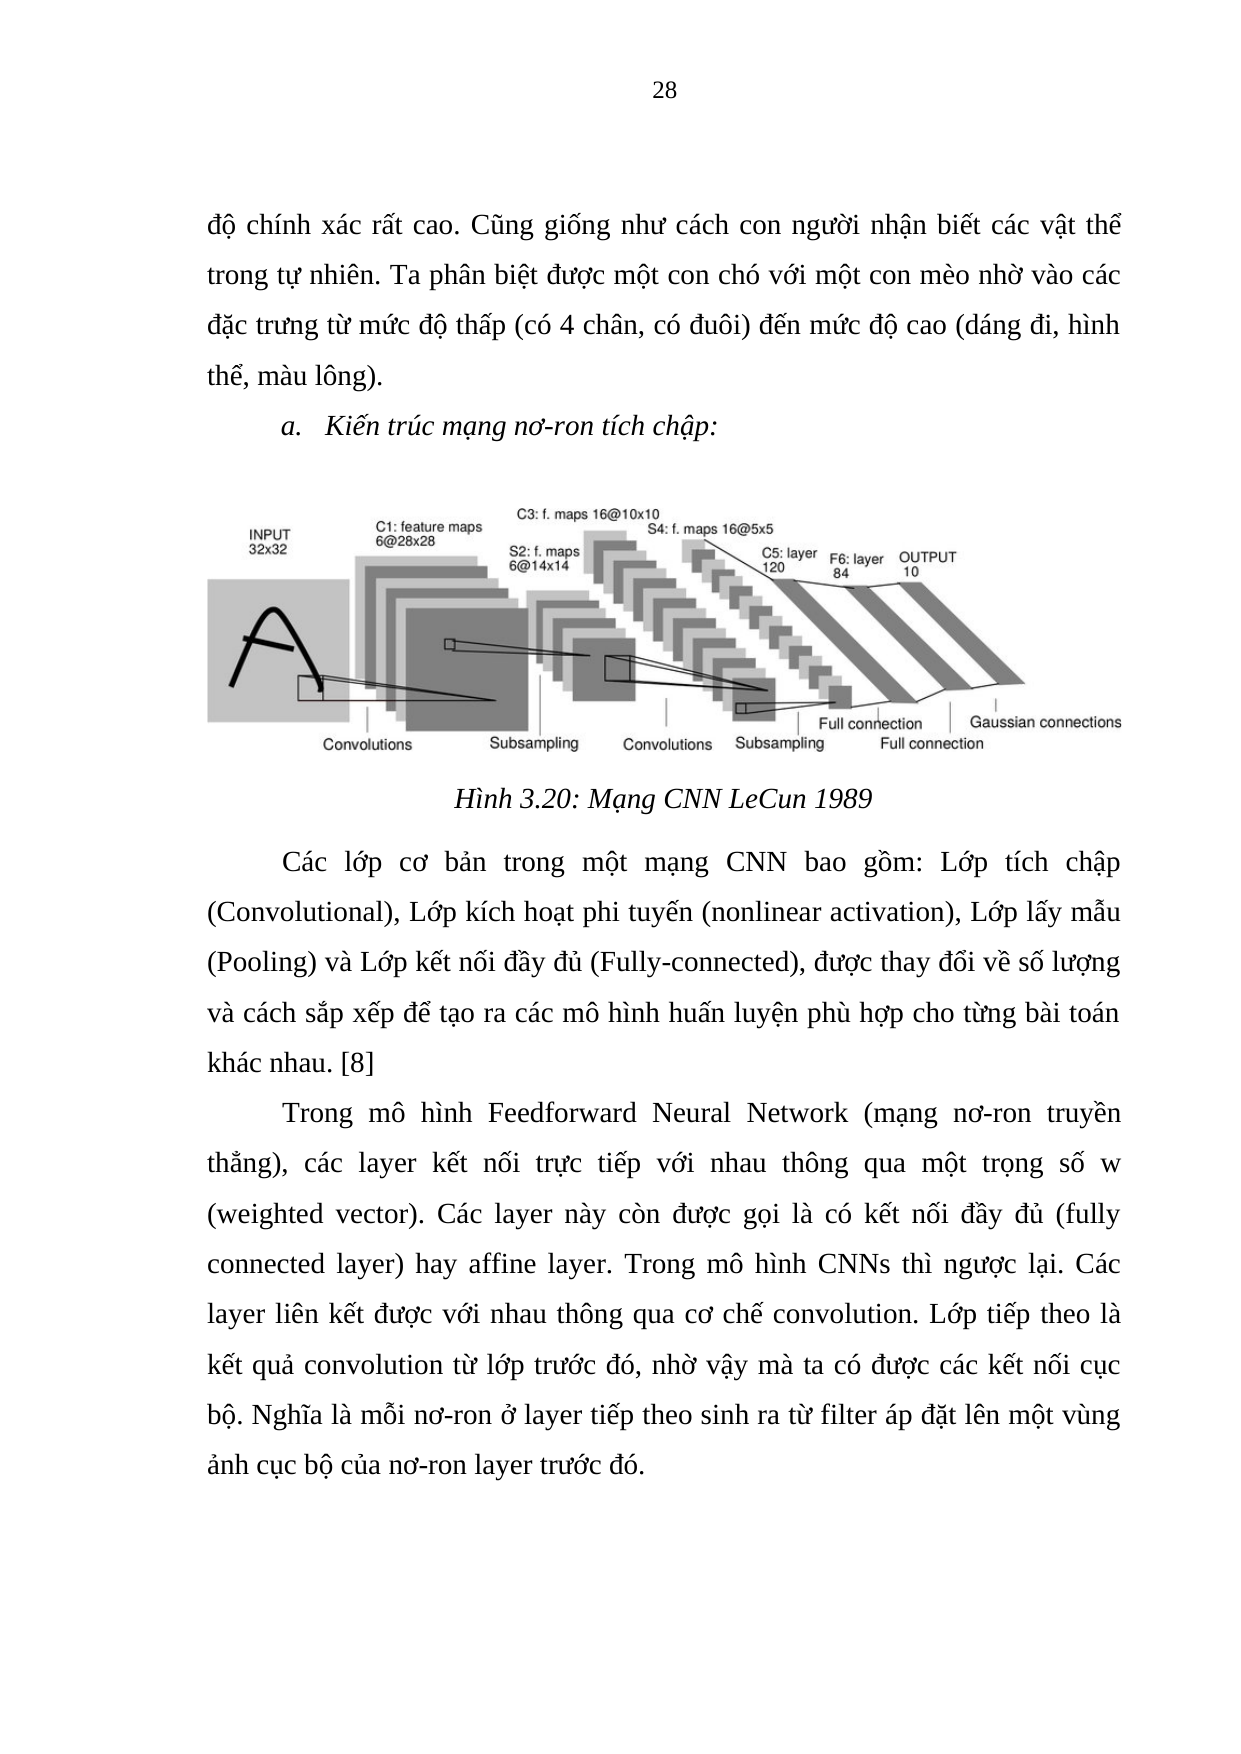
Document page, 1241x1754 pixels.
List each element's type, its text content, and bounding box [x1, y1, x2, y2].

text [207, 207, 1122, 391]
text Trong mô hình Feedforward Neural Network (mạng nơ-ron truyền thẳng), các layer kết nối trực tiếp với nhau thông qua một trọng số w (weighted vector). Các layer này còn được gọi là có kết nối đầy đủ (fully connected layer) hay affine layer. Trong mô hình CNNs thì ngược lại. Các layer liên kết được với nhau thông qua cơ chế convolution. Lớp tiếp theo là kết quả convolution từ lớp trước đó, nhờ vậy mà ta có được các kết nối cục bộ. Nghĩa là mỗi nơ-ron ở layer tiếp theo sinh ra từ filter áp đặt lên một vùng ảnh cục bộ của nơ-ron layer trước đó. [207, 1095, 1122, 1481]
picture [207, 508, 1122, 752]
text Các lớp cơ bản trong một mạng CNN bao gồm: Lớp tích chập (Convolutional), Lớp kích hoạt phi tuyến (nonlinear activation), Lớp lấy mẫu (Pooling) và Lớp kết nối đầy đủ (Fully-connected), được thay đổi về số lượng và cách sắp xếp để tạo ra các mô hình huấn luyện phù hợp cho từng bài toán khác nhau. [207, 844, 1122, 1078]
list Kiến trúc mạng nơ-ron tích chập: [207, 408, 1122, 442]
